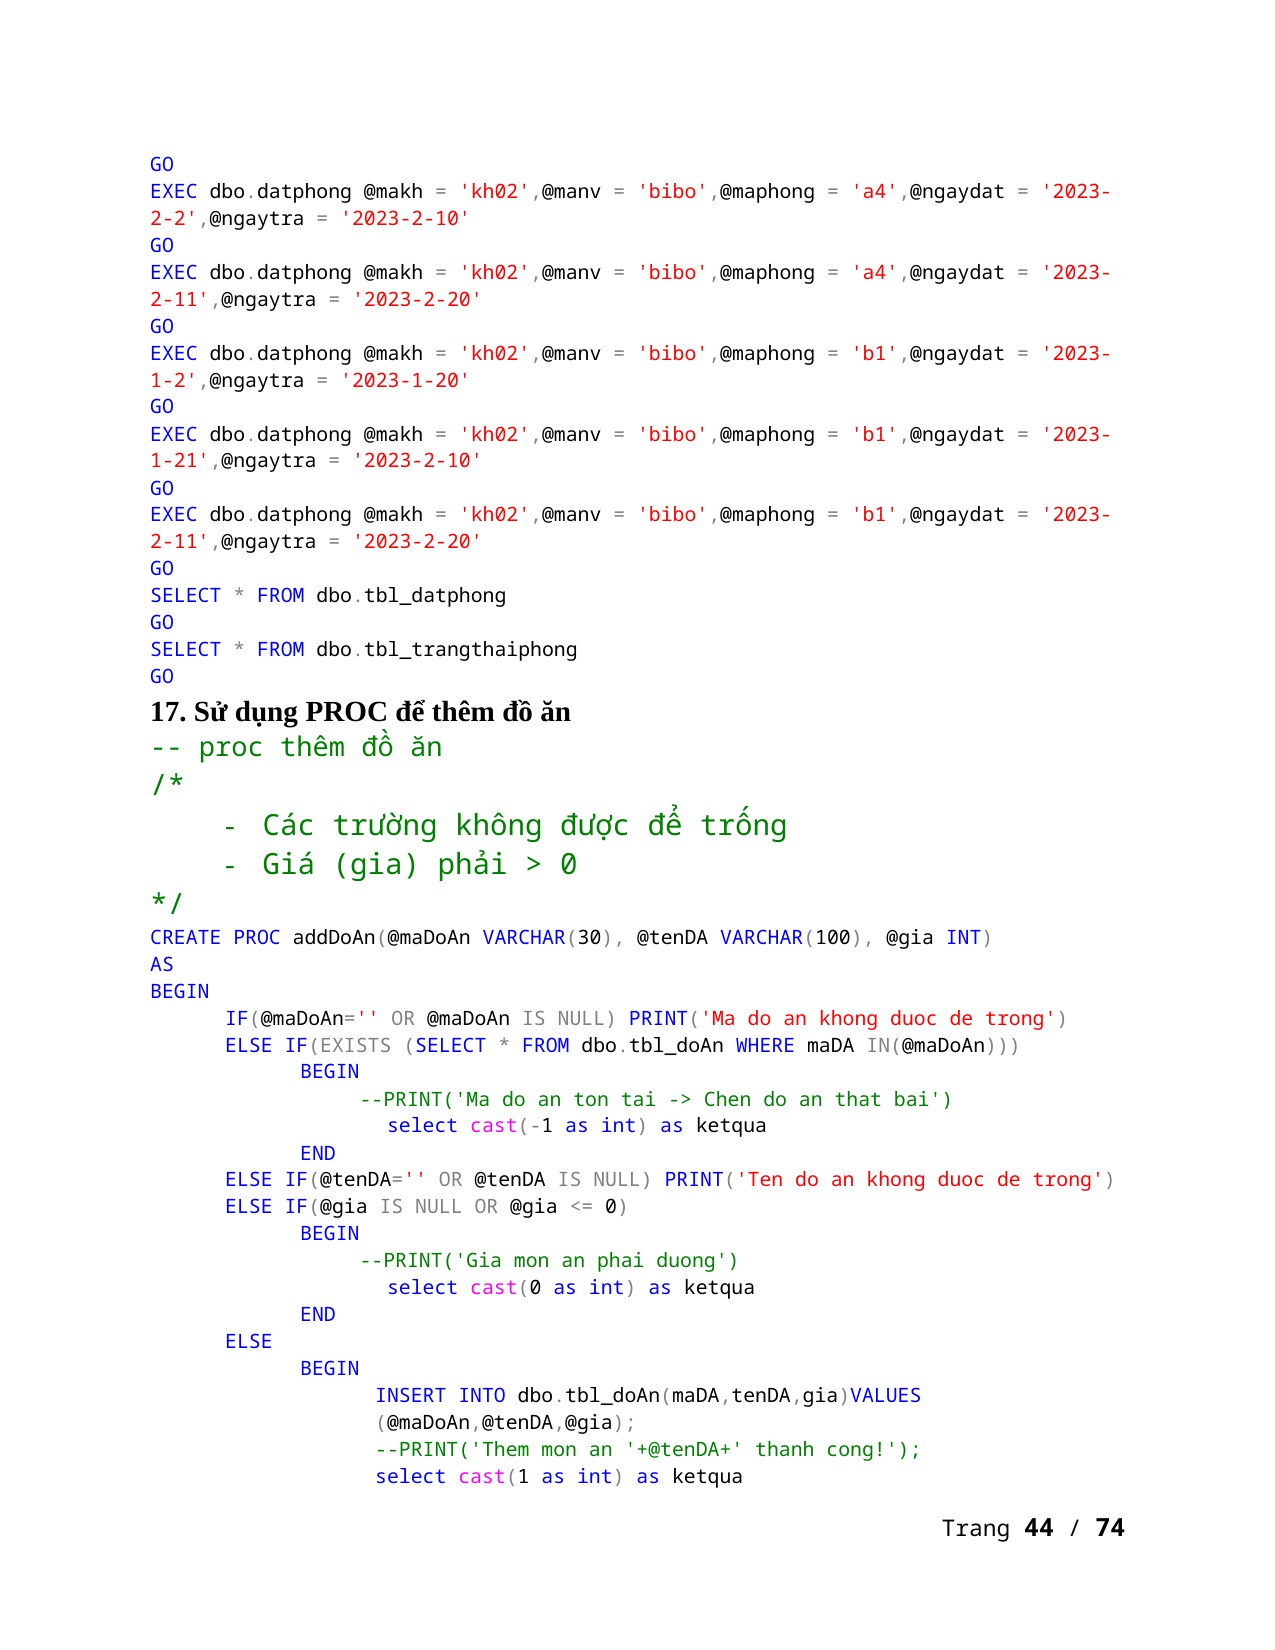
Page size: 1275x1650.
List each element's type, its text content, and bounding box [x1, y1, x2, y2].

text GO [150, 393, 1125, 420]
text GO [150, 231, 1125, 258]
text ELSE IF(@gia IS NULL OR @gia <= 0) [150, 1193, 1125, 1220]
text BEGIN [150, 977, 1125, 1004]
text CREATE PROC addDoAn(@maDoAn VARCHAR(30), @tenDA VARCHAR(100), @gia INT) [150, 923, 1125, 950]
text IF(@maDoAn='' OR @maDoAn IS NULL) PRINT('Ma do an khong duoc de trong') [150, 1004, 1125, 1031]
text BEGIN [150, 1220, 1125, 1247]
text (@maDoAn,@tenDA,@gia); [150, 1408, 1125, 1436]
list Giá (gia) phải > 0 [225, 843, 1125, 883]
text EXEC dbo.datphong @makh = 'kh02',@manv = 'bibo',@maphong = 'b1',@ngaydat = '2023-1-21',@ngaytra = '2023-2-10' [150, 420, 1125, 474]
text GO [150, 312, 1125, 339]
text */ [150, 883, 1125, 923]
list Các trường không được để trống [225, 804, 1125, 843]
text ELSE IF(@tenDA='' OR @tenDA IS NULL) PRINT('Ten do an khong duoc de trong') [150, 1166, 1125, 1193]
text BEGIN [150, 1058, 1125, 1085]
text EXEC dbo.datphong @makh = 'kh02',@manv = 'bibo',@maphong = 'b1',@ngaydat = '2023-1-2',@ngaytra = '2023-1-20' [150, 339, 1125, 393]
text --PRINT('Them mon an '+@tenDA+' thanh cong!'); [150, 1436, 1125, 1462]
text select cast(0 as int) as ketqua [150, 1274, 1125, 1301]
text SELECT * FROM dbo.tbl_trangthaiphong [150, 636, 1125, 663]
text GO [150, 474, 1125, 501]
text EXEC dbo.datphong @makh = 'kh02',@manv = 'bibo',@maphong = 'b1',@ngaydat = '2023-2-11',@ngaytra = '2023-2-20' [150, 501, 1125, 555]
text AS [150, 950, 1125, 977]
text GO [150, 663, 1125, 689]
text /* [150, 764, 1125, 804]
text SELECT * FROM dbo.tbl_datphong [150, 582, 1125, 609]
text --PRINT('Gia mon an phai duong') [150, 1247, 1125, 1274]
text END [150, 1301, 1125, 1328]
text GO [150, 150, 1125, 177]
text --PRINT('Ma do an ton tai -> Chen do an that bai') [150, 1085, 1125, 1112]
text BEGIN [150, 1354, 1125, 1382]
text ELSE IF(EXISTS (SELECT * FROM dbo.tbl_doAn WHERE maDA IN(@maDoAn))) [150, 1031, 1125, 1058]
text END [150, 1139, 1125, 1166]
text select cast(1 as int) as ketqua [150, 1462, 1125, 1489]
text ELSE [150, 1328, 1125, 1354]
subtitle 17. Sử dụng PROC để thêm đồ ăn [150, 694, 1125, 727]
text EXEC dbo.datphong @makh = 'kh02',@manv = 'bibo',@maphong = 'a4',@ngaydat = '2023-2-2',@ngaytra = '2023-2-10' [150, 177, 1125, 231]
text EXEC dbo.datphong @makh = 'kh02',@manv = 'bibo',@maphong = 'a4',@ngaydat = '2023-2-11',@ngaytra = '2023-2-20' [150, 258, 1125, 312]
text INSERT INTO dbo.tbl_doAn(maDA,tenDA,gia)VALUES [150, 1382, 1125, 1408]
text GO [150, 609, 1125, 636]
text -- proc thêm đồ ăn [150, 727, 1125, 764]
text select cast(-1 as int) as ketqua [150, 1112, 1125, 1139]
text GO [150, 555, 1125, 582]
